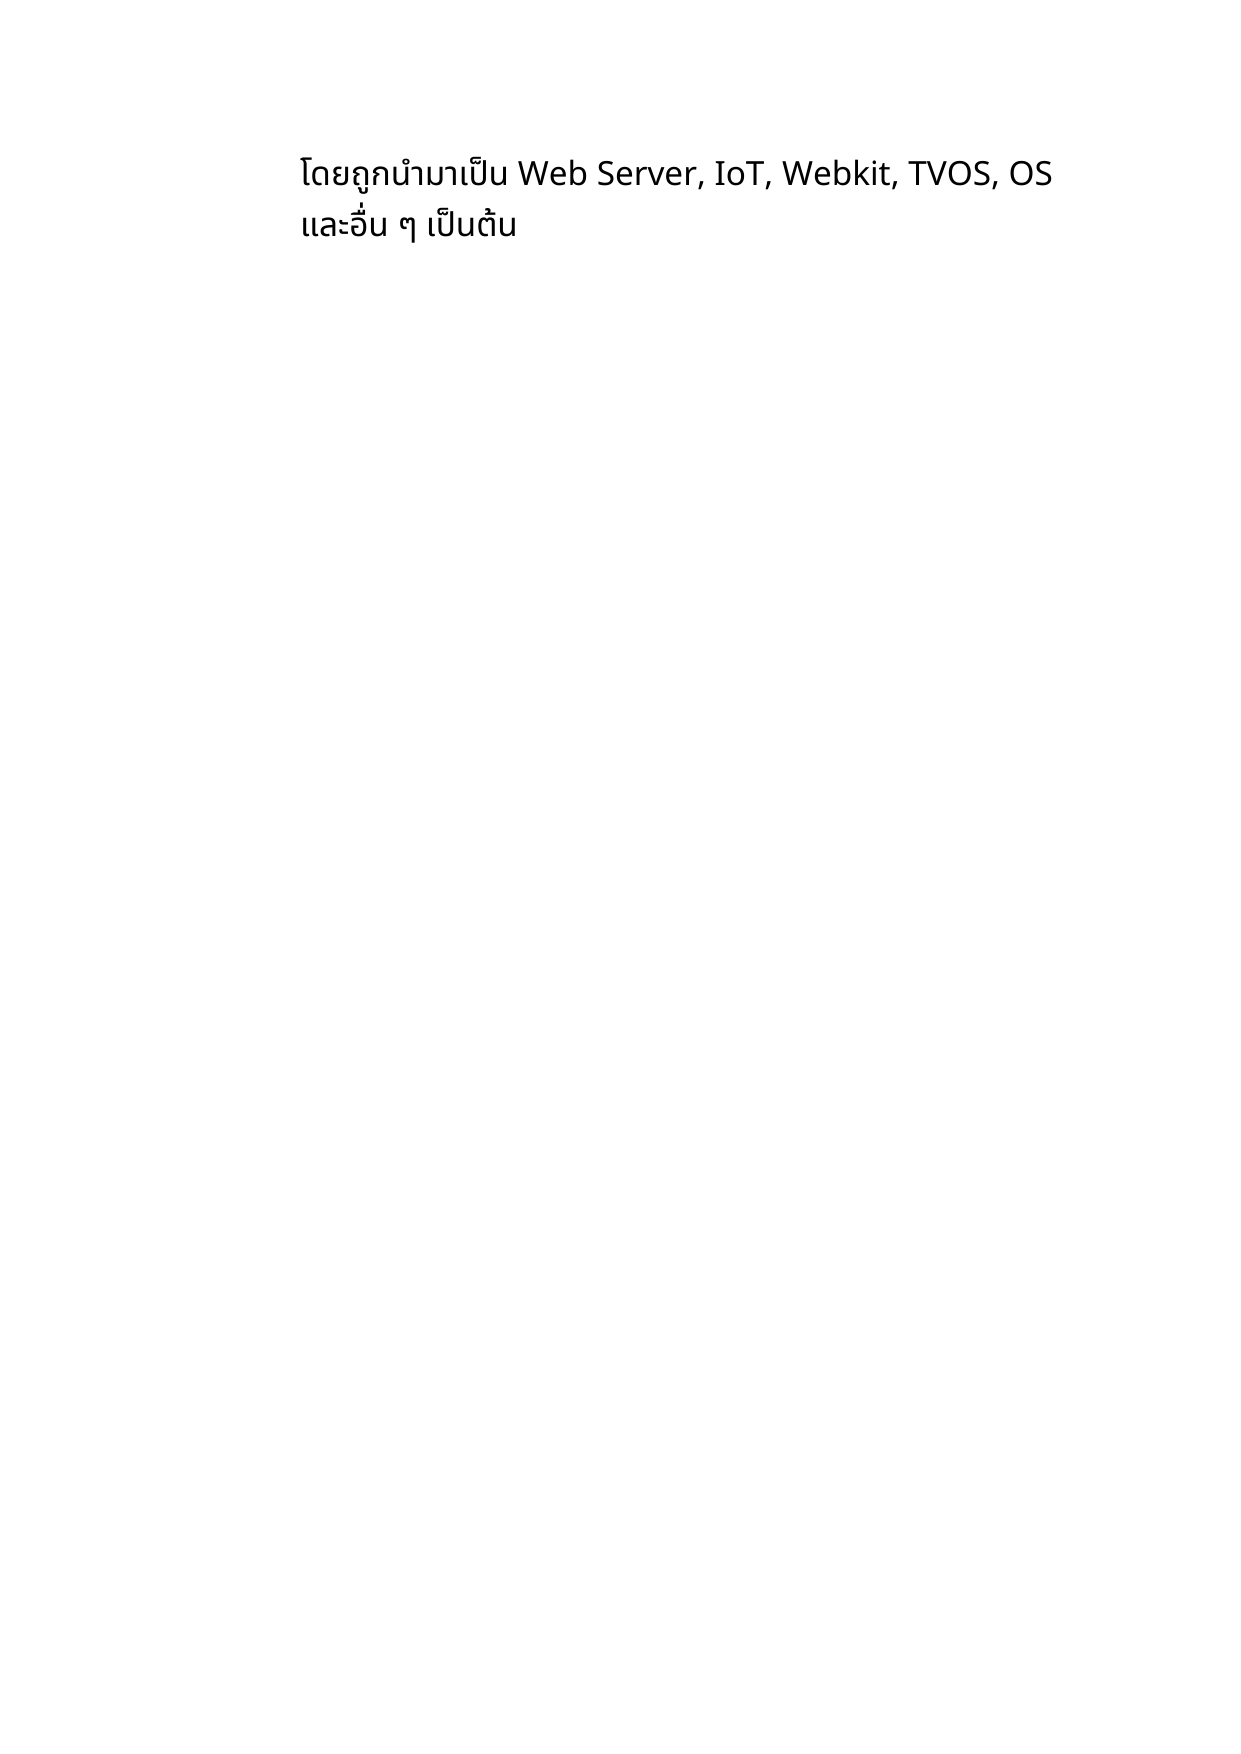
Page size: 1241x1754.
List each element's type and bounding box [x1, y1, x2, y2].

list [300, 150, 1090, 251]
